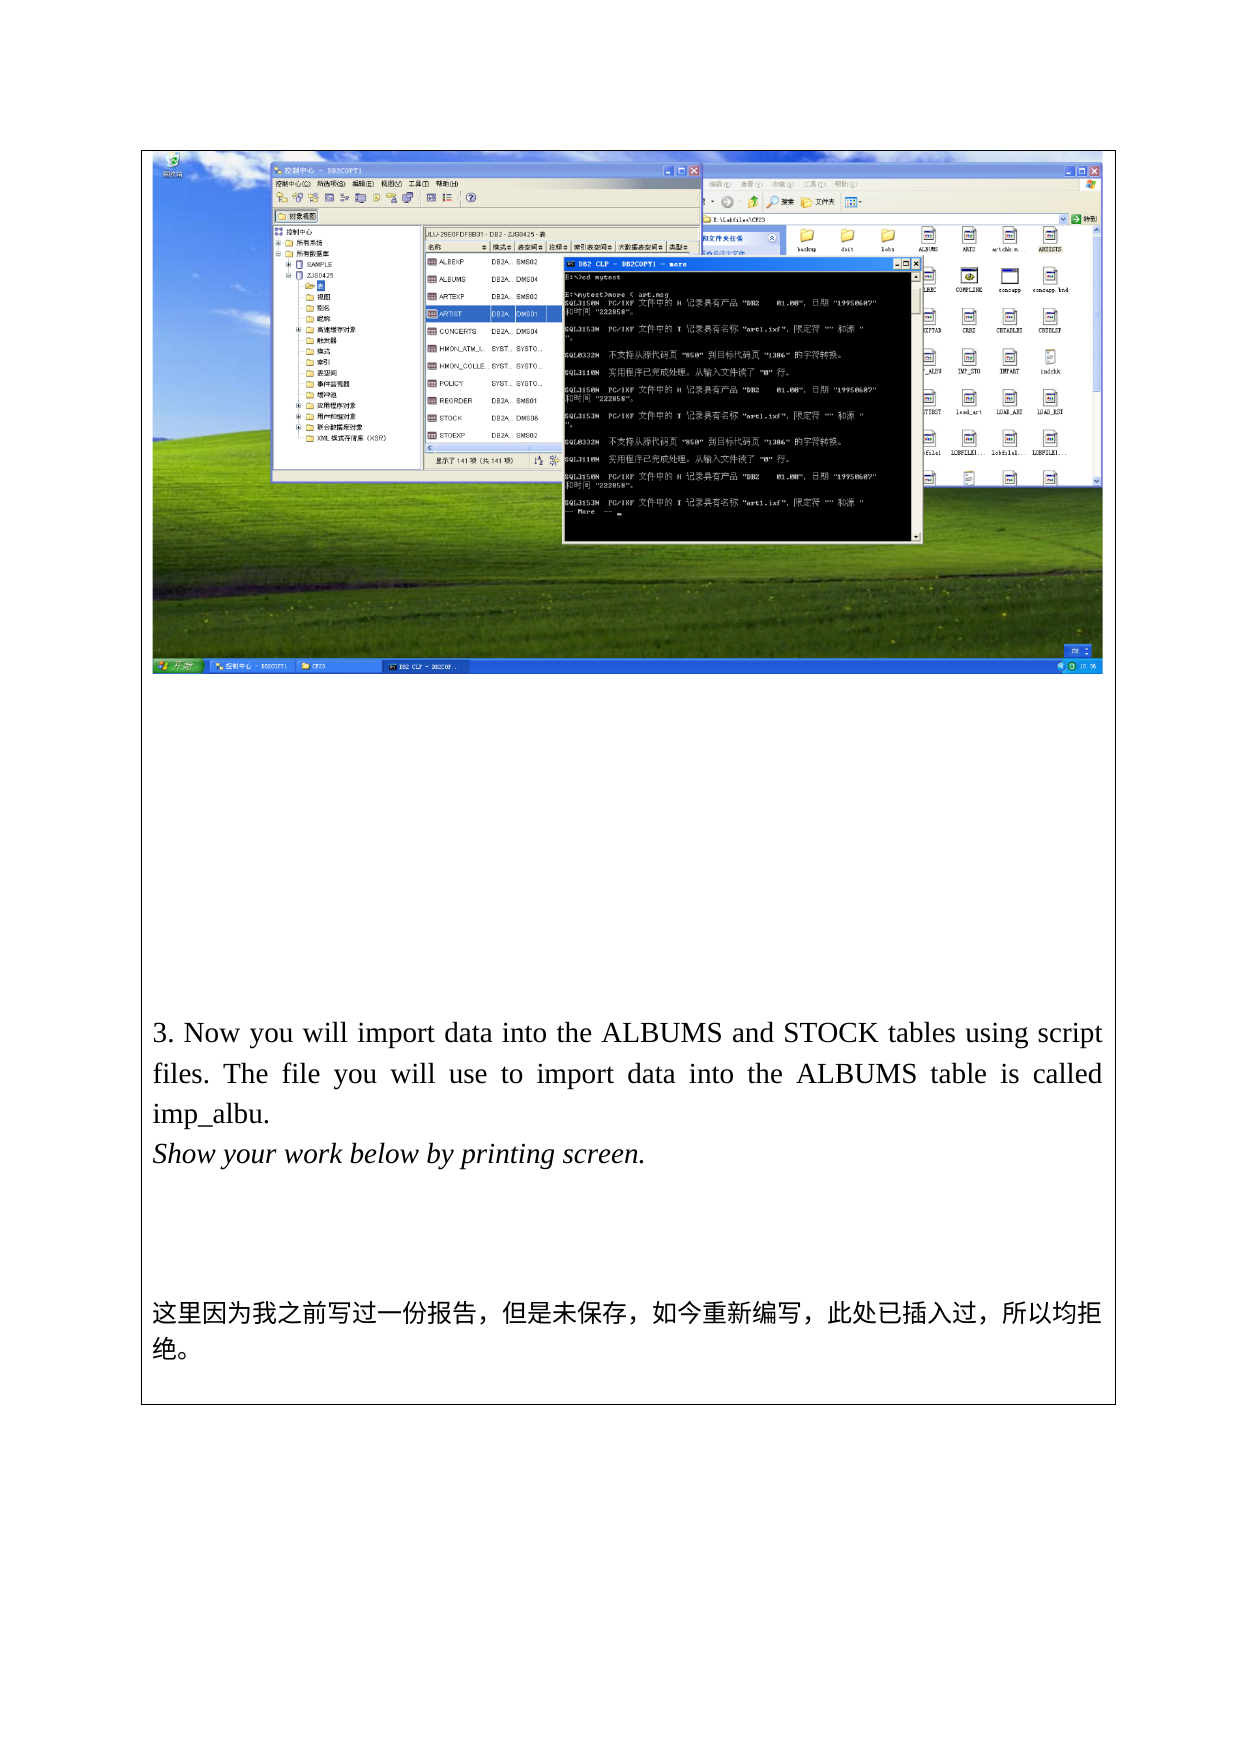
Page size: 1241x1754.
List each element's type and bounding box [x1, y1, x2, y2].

picture [152, 151, 1103, 674]
table_cell [142, 151, 1115, 1404]
